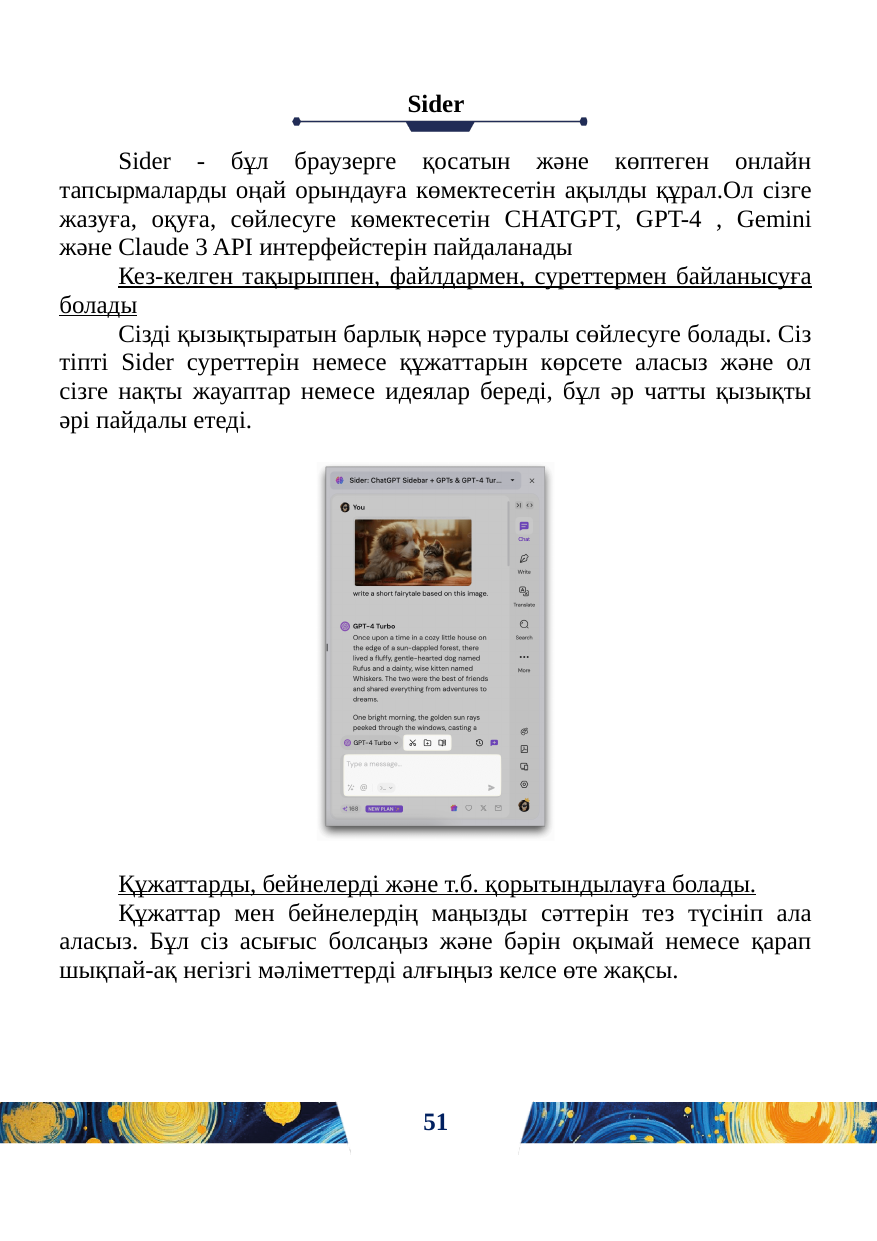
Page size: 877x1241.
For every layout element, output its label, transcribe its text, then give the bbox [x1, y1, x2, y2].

text Sider - бұл браузерге қосатын және көптеген онлайн тапсырмаларды оңай орындауға көмектесетін ақылды құрал.Ол сізге жазуға, оқуға, сөйлесуге көмектесетін CHATGPT, GPT-4 , Gemini және Claude 3 API интерфейстерін пайдаланады [59, 146, 812, 261]
text Sider [59, 89, 812, 117]
picture [0, 1101, 877, 1155]
text Сізді қызықтыратын барлық нәрсе туралы сөйлесуге болады. Сіз тіпті Sider суреттерін немесе құжаттарын көрсете аласыз және ол сізге нақты жауаптар немесе идеялар береді, бұл әр чатты қызықты әрі пайдалы етеді. [59, 319, 812, 434]
text Құжаттар мен бейнелердің маңызды сәттерін тез түсініп ала аласыз. Бұл сіз асығыс болсаңыз және бәрін оқымай немесе қарап шықпай-ақ негізгі мәліметтерді алғыңыз келсе өте жақсы. [59, 898, 812, 984]
picture [292, 117, 588, 132]
picture [316, 462, 555, 841]
text Кез-келген тақырыппен, файлдармен, суреттермен байланысуға болады [59, 261, 812, 319]
text Құжаттарды, бейнелерді және т.б. қорытындылауға болады. [59, 869, 812, 898]
